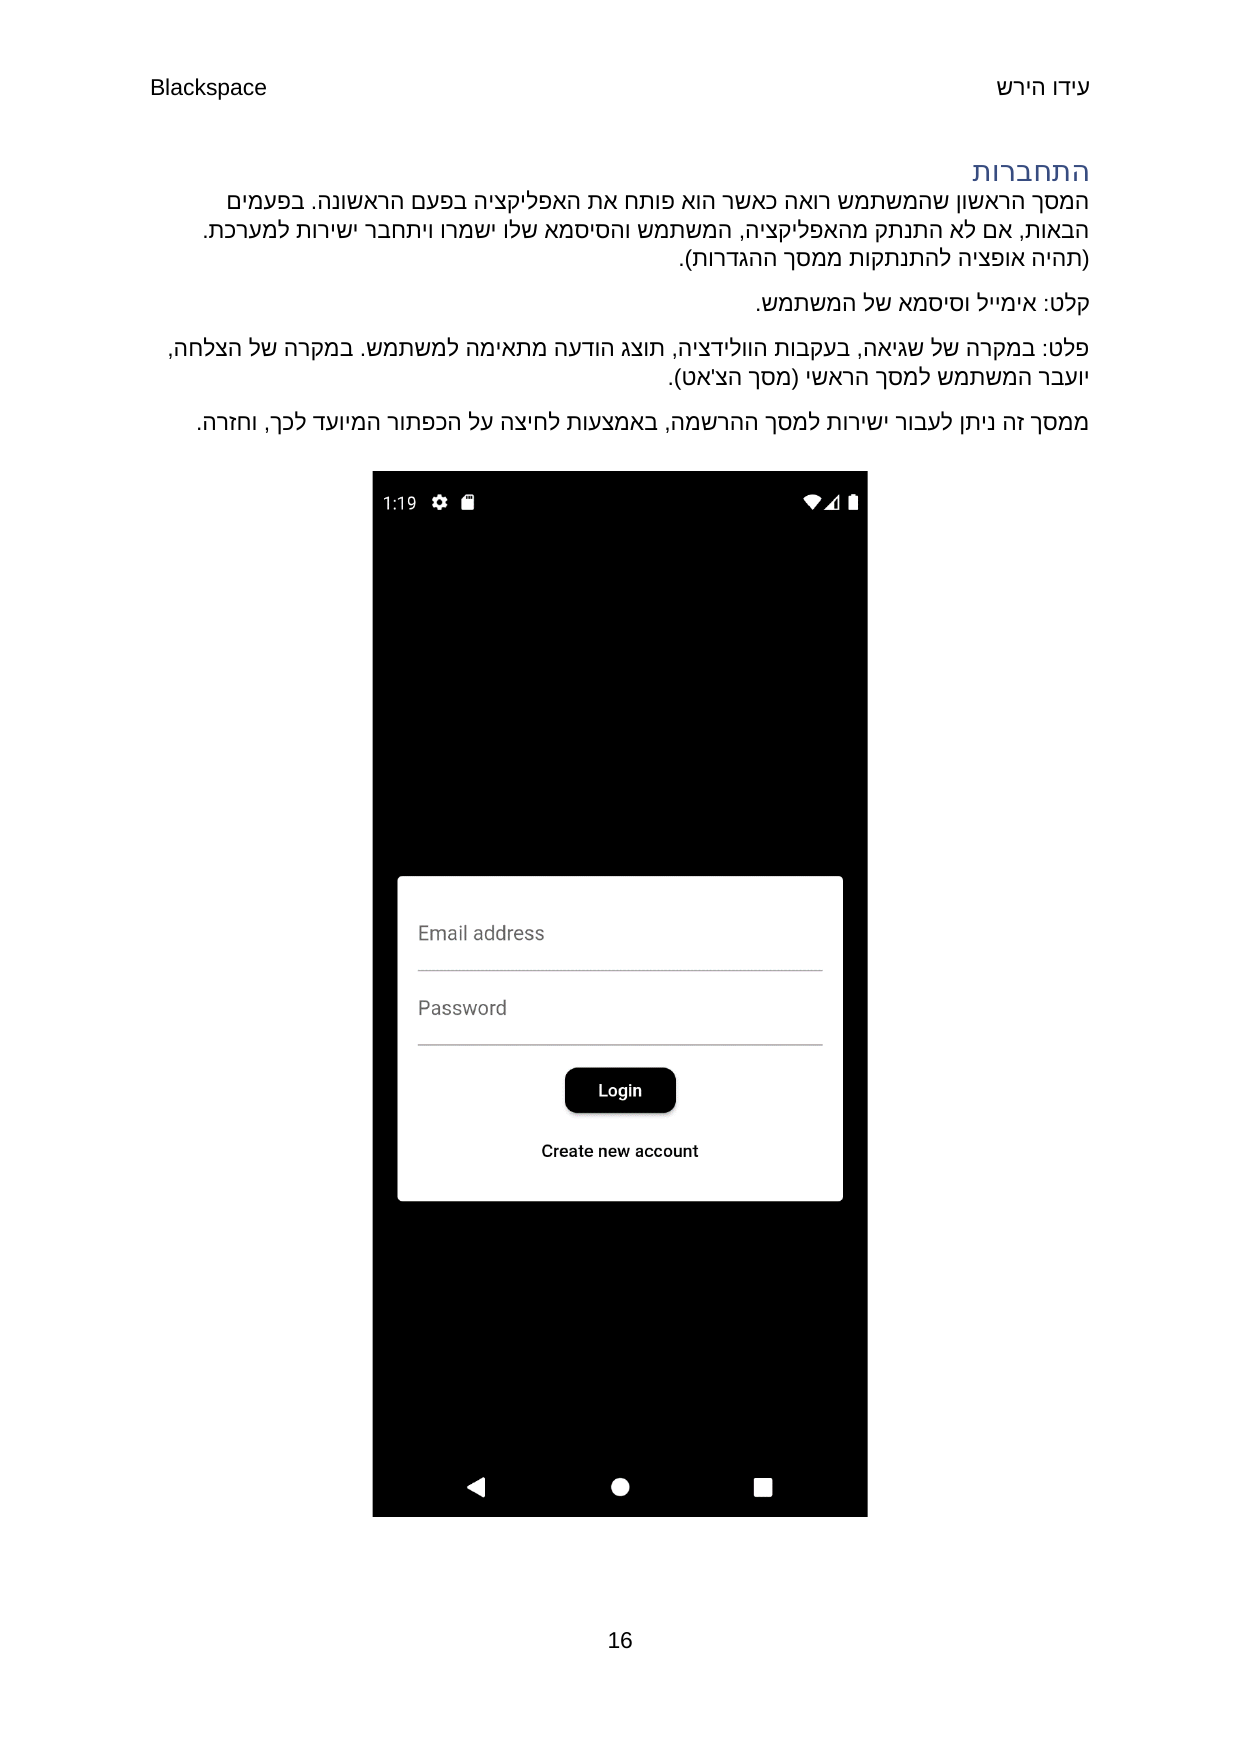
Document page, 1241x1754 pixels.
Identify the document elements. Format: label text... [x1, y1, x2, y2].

picture [372, 471, 868, 1517]
text פלט: במקרה של שגיאה, בעקבות הוולידציה, תוצג הודעה מתאימה למשתמש. במקרה של הצלחה, יועבר המשתמש למסך הראשי (מסך הצ'אט). [150, 335, 1090, 390]
subtitle התחברות [150, 154, 1090, 188]
text ממסך זה ניתן לעבור ישירות למסך ההרשמה, באמצעות לחיצה על הכפתור המיועד לכך, וחזרה. [150, 409, 1090, 435]
text המסך הראשון שהמשתמש רואה כאשר הוא פותח את האפליקציה בפעם הראשונה. בפעמים הבאות, אם לא התנתק מהאפליקציה, המשתמש והסיסמא שלו ישמרו ויתחבר ישירות למערכת. (תהיה אופציה להתנתקות ממסך ההגדרות). [150, 188, 1090, 271]
text קלט: אימייל וסיסמא של המשתמש. [150, 290, 1090, 316]
